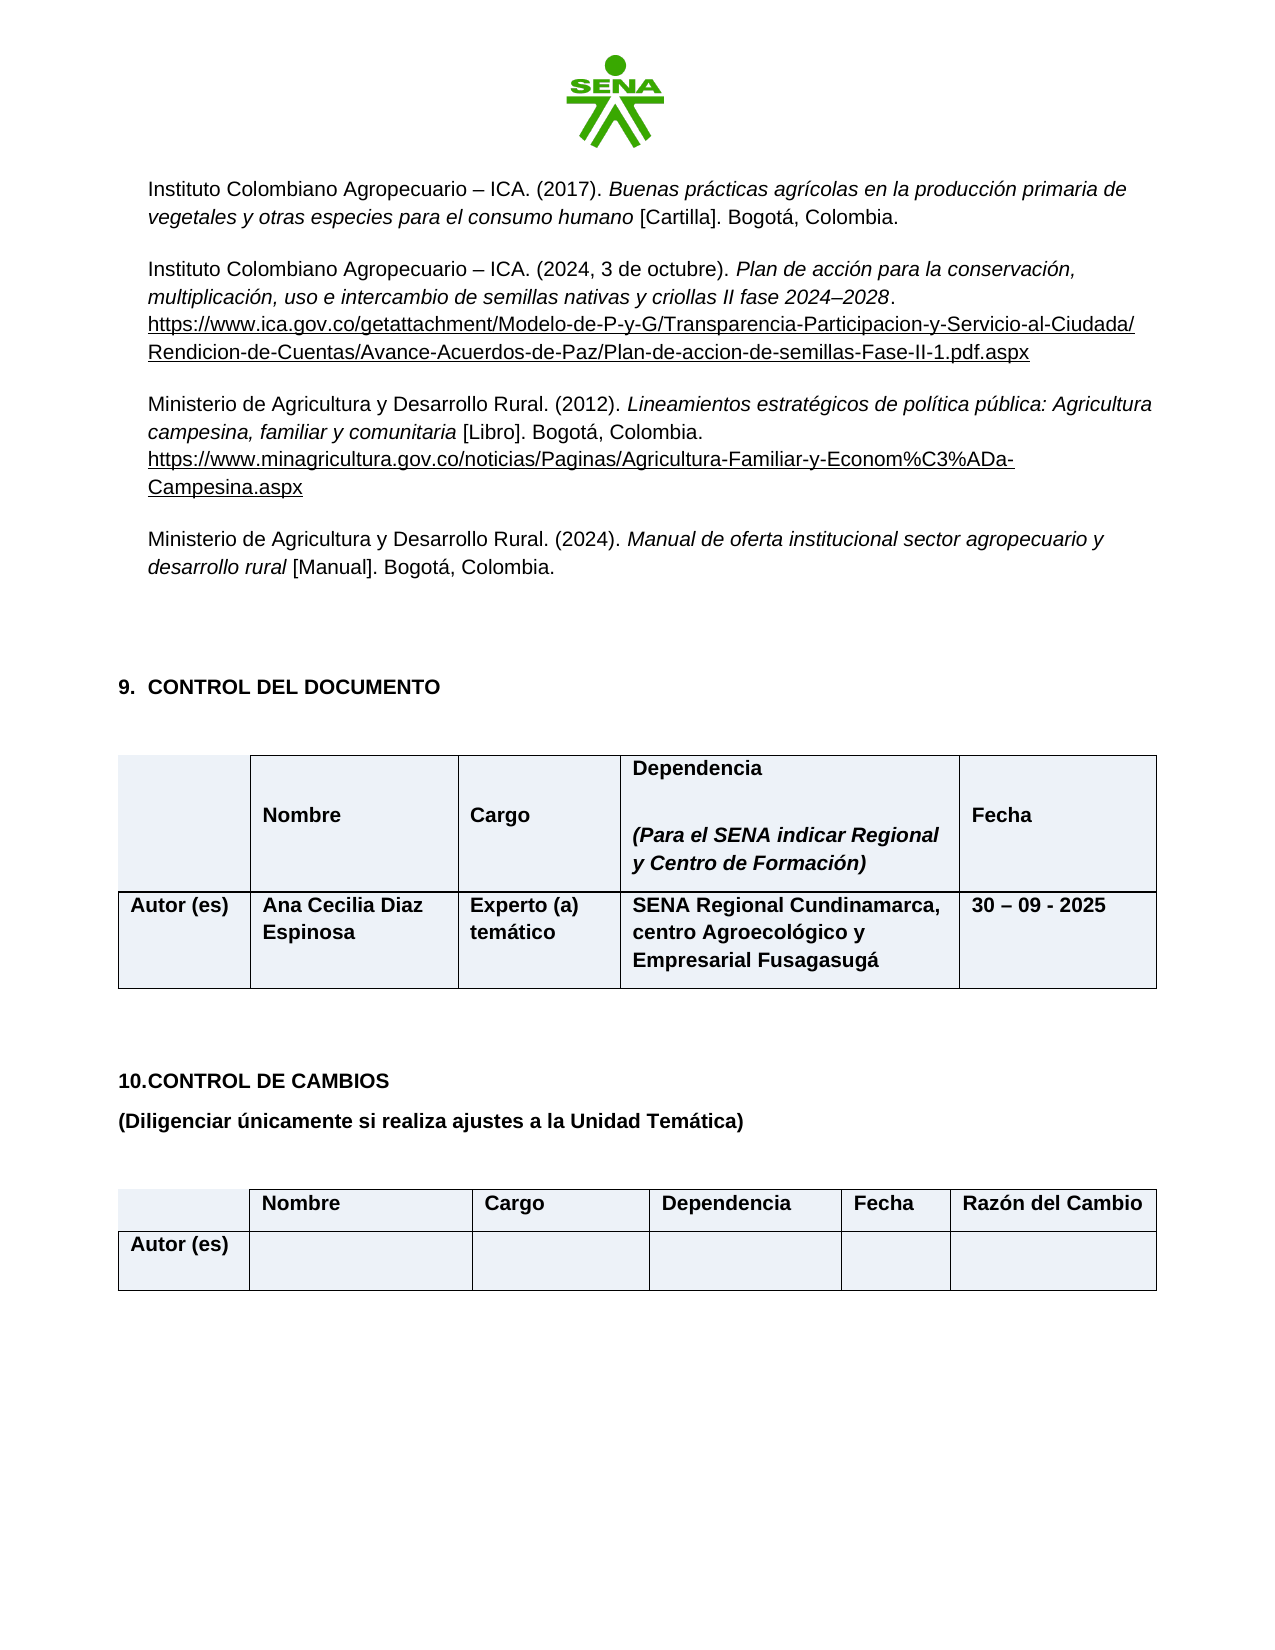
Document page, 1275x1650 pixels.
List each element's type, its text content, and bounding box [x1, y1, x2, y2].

table_cell [250, 1232, 472, 1290]
table_header Fecha [842, 1190, 950, 1231]
table_cell Experto (a) temático [459, 893, 620, 988]
table_cell Autor (es) [119, 1232, 249, 1290]
text Instituto Colombiano Agropecuario – ICA. (2017). Buenas prácticas agrícolas en la producción primaria de vegetales y otras especies para el consumo humano [Cartilla]. Bogotá, Colombia. [148, 177, 1157, 229]
table_header Fecha [960, 756, 1156, 891]
table_header Razón del Cambio [951, 1190, 1156, 1231]
table_cell [951, 1232, 1156, 1290]
text Ministerio de Agricultura y Desarrollo Rural. (2012). Lineamientos estratégicos de política pública: Agricultura campesina, familiar y comunitaria [Libro]. Bogotá, Colombia. https://www.minagricultura.gov.co/noticias/Paginas/Agricultura-Familiar-y-Econom%C3%ADa-Campesina.aspx [148, 392, 1157, 499]
picture [566, 55, 664, 148]
table_cell Autor (es) [119, 893, 250, 988]
text (Diligenciar únicamente si realiza ajustes a la Unidad Temática) [118, 1109, 1157, 1133]
list CONTROL DE CAMBIOS [118, 1069, 1157, 1093]
table_cell Ana Cecilia Diaz Espinosa [251, 893, 458, 988]
table_cell [650, 1232, 841, 1290]
table_header Nombre [251, 756, 458, 891]
table_cell SENA Regional Cundinamarca, centro Agroecológico y Empresarial Fusagasugá [621, 893, 959, 988]
table_header Dependencia [650, 1190, 841, 1231]
table_header Dependencia (Para el SENA indicar Regional y Centro de Formación) [621, 756, 959, 891]
list CONTROL DEL DOCUMENTO [118, 675, 1157, 699]
table_cell 30 – 09 - 2025 [960, 893, 1156, 988]
table_header [118, 1189, 249, 1231]
text Instituto Colombiano Agropecuario – ICA. (2024, 3 de octubre). Plan de acción para la conservación, multiplicación, uso e intercambio de semillas nativas y criollas II fase 2024–2028. https://www.ica.gov.co/getattachment/Modelo-de-P-y-G/Transparencia-Participacion-y-Servicio-al-Ciudada/Rendicion-de-Cuentas/Avance-Acuerdos-de-Paz/Plan-de-accion-de-semillas-Fase-II-1.pdf.aspx [148, 257, 1157, 364]
table_header Cargo [459, 756, 620, 891]
table_header Nombre [250, 1190, 472, 1231]
table_header Cargo [473, 1190, 649, 1231]
text Ministerio de Agricultura y Desarrollo Rural. (2024). Manual de oferta institucional sector agropecuario y desarrollo rural [Manual]. Bogotá, Colombia. [148, 527, 1157, 579]
table_cell [842, 1232, 950, 1290]
table_header [118, 755, 250, 891]
table_cell [473, 1232, 649, 1290]
